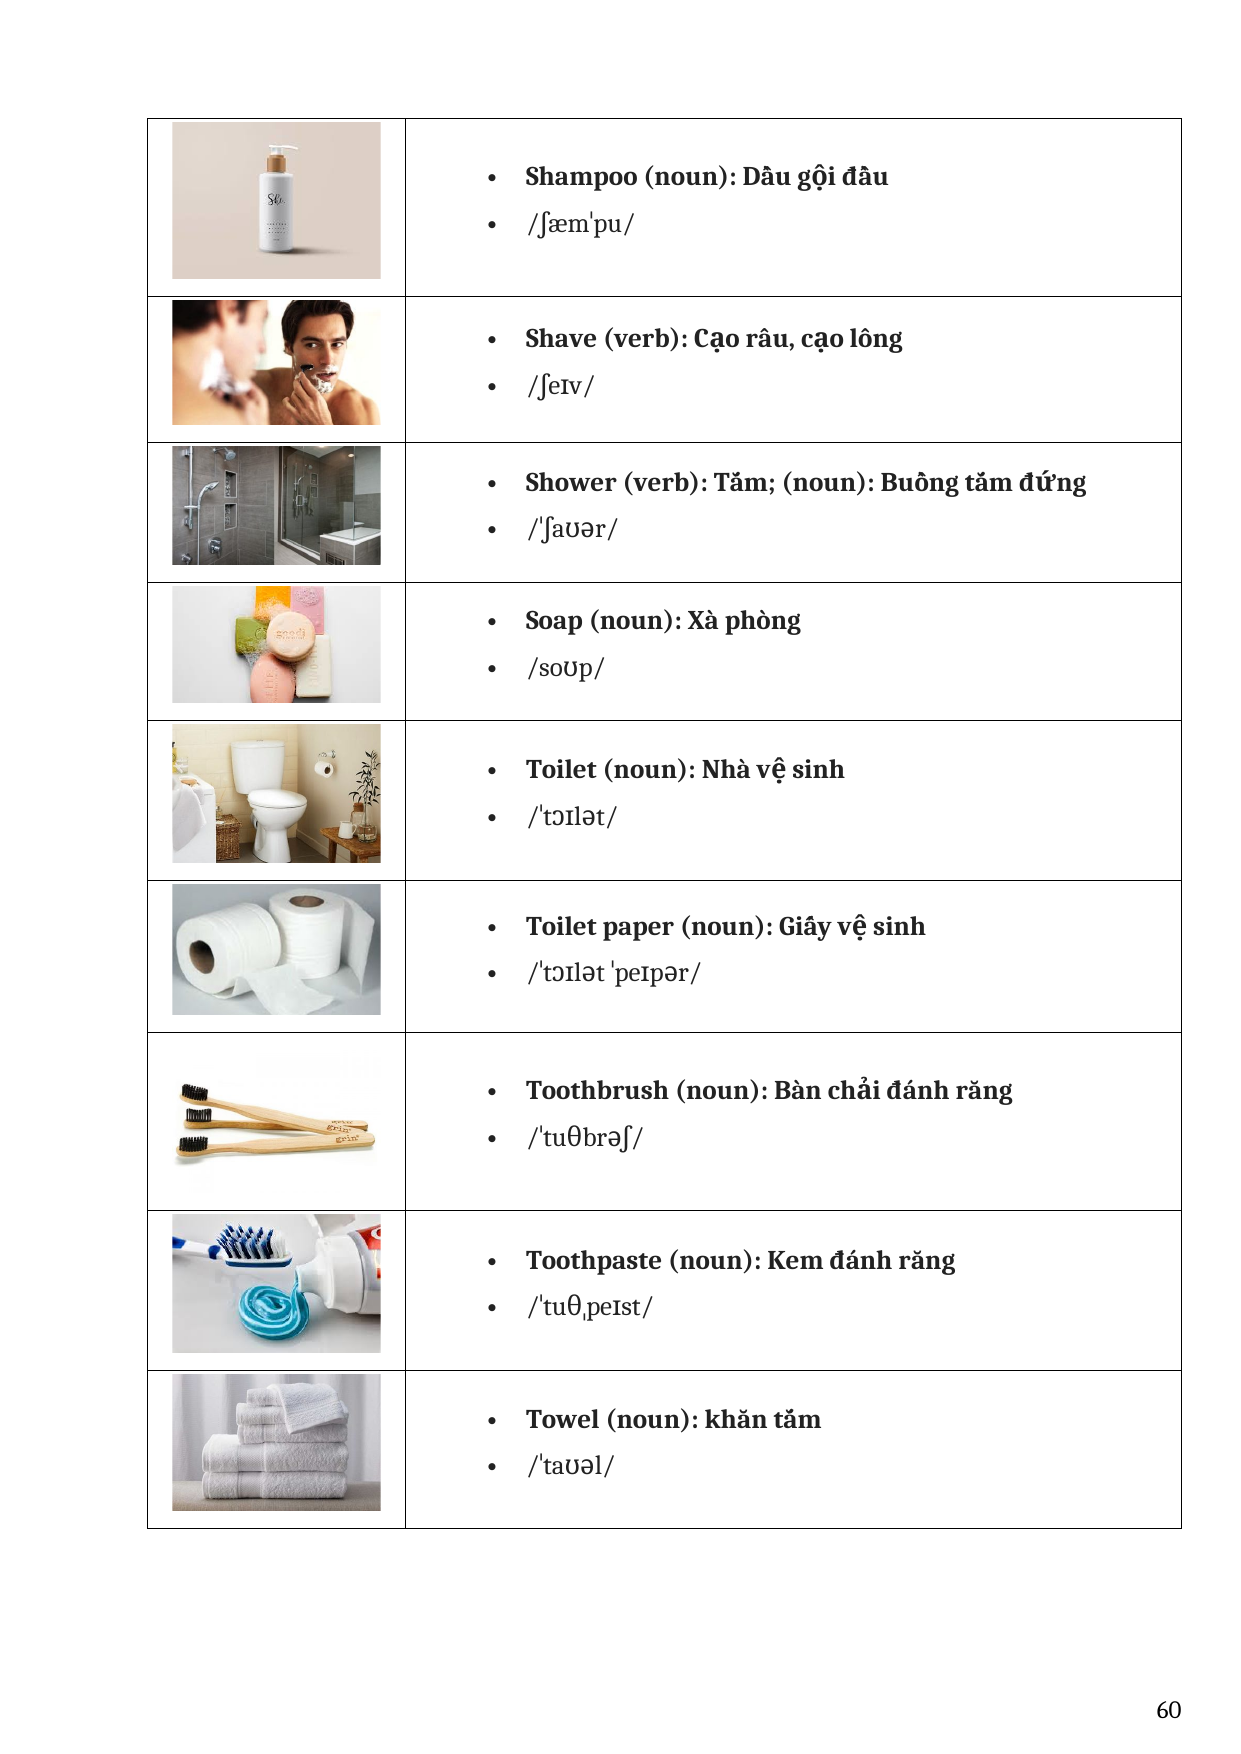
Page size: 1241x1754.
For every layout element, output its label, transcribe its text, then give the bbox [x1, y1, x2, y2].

picture [172, 586, 381, 703]
table_cell Toilet paper (noun): Giấy vệ sinh /ˈtɔɪlət ˈpeɪpər/ [406, 881, 1181, 1032]
table_cell [148, 297, 405, 442]
table_cell [148, 721, 405, 880]
table_cell [148, 443, 405, 582]
picture [172, 300, 381, 425]
table_cell Shave (verb): Cạo râu, cạo lông /ʃeɪv/ [406, 297, 1181, 442]
table_cell [148, 881, 405, 1032]
picture [172, 1036, 381, 1193]
table_cell Toothbrush (noun): Bàn chải đánh răng /ˈtuθbrəʃ/ [406, 1033, 1181, 1210]
picture [172, 884, 381, 1015]
table_cell [148, 119, 405, 296]
picture [172, 122, 381, 279]
table_cell [148, 1371, 405, 1528]
table_cell Toothpaste (noun): Kem đánh răng /ˈtuθˌpeɪst/ [406, 1211, 1181, 1370]
table_cell Shampoo (noun): Dầu gội đầu /ʃæmˈpu/ [406, 119, 1181, 296]
table_cell [148, 583, 405, 720]
picture [172, 446, 381, 565]
table_cell [148, 1033, 405, 1210]
table_cell Soap (noun): Xà phòng /soʊp/ [406, 583, 1181, 720]
table_cell Toilet (noun): Nhà vệ sinh /ˈtɔɪlət/ [406, 721, 1181, 880]
picture [172, 1374, 381, 1511]
table_cell Towel (noun): khăn tắm /ˈtaʊəl/ [406, 1371, 1181, 1528]
table_cell Shower (verb): Tắm; (noun): Buồng tắm đứng /ˈʃaʊər/ [406, 443, 1181, 582]
picture [172, 1214, 381, 1353]
picture [172, 724, 381, 863]
table_cell [148, 1211, 405, 1370]
